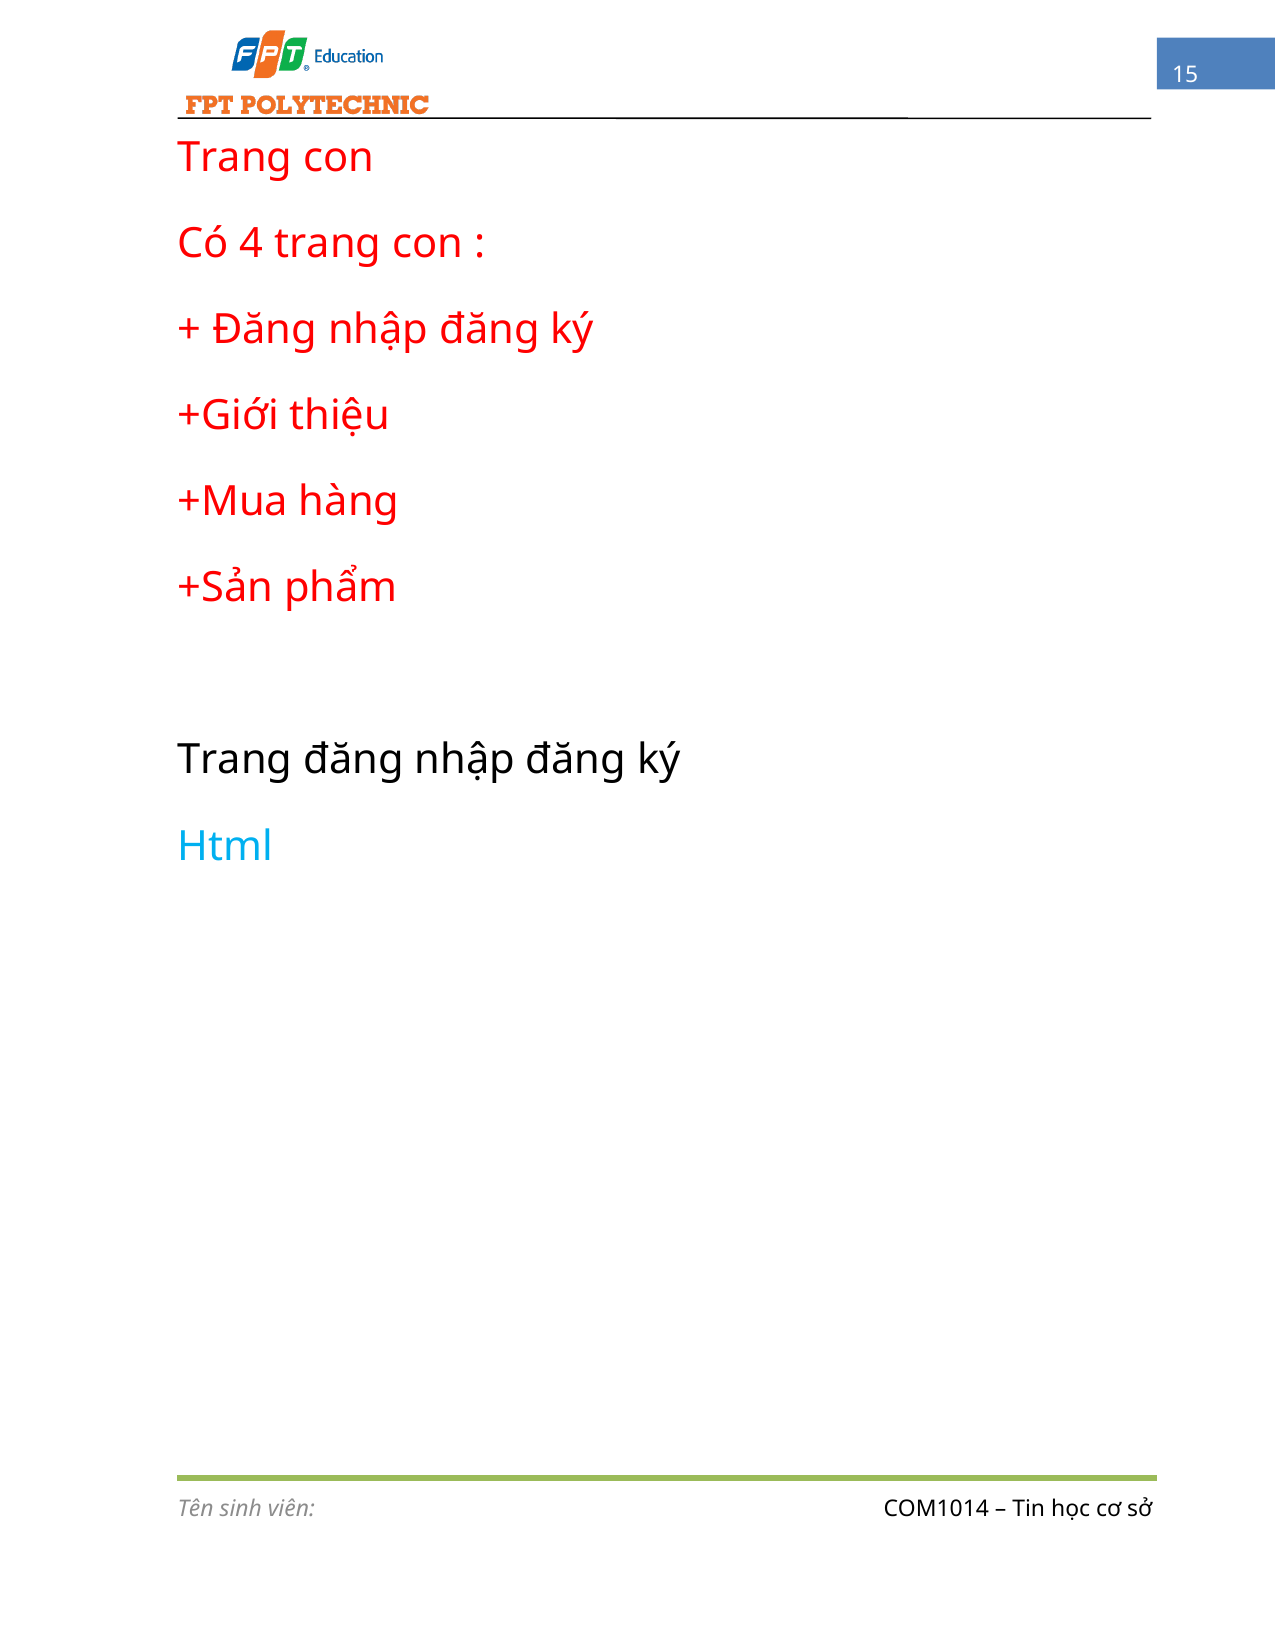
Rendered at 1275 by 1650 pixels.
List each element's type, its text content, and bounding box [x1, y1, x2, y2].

text Có 4 trang con : [177, 213, 1157, 270]
text +Sản phẩm [177, 557, 1157, 614]
text +Giới thiệu [177, 385, 1157, 442]
text Trang con [177, 127, 1157, 184]
text +Mua hàng [177, 471, 1157, 528]
picture [177, 22, 437, 122]
text Html [177, 815, 1157, 872]
text + Đăng nhập đăng ký [177, 299, 1157, 356]
text Trang đăng nhập đăng ký [177, 729, 1157, 786]
